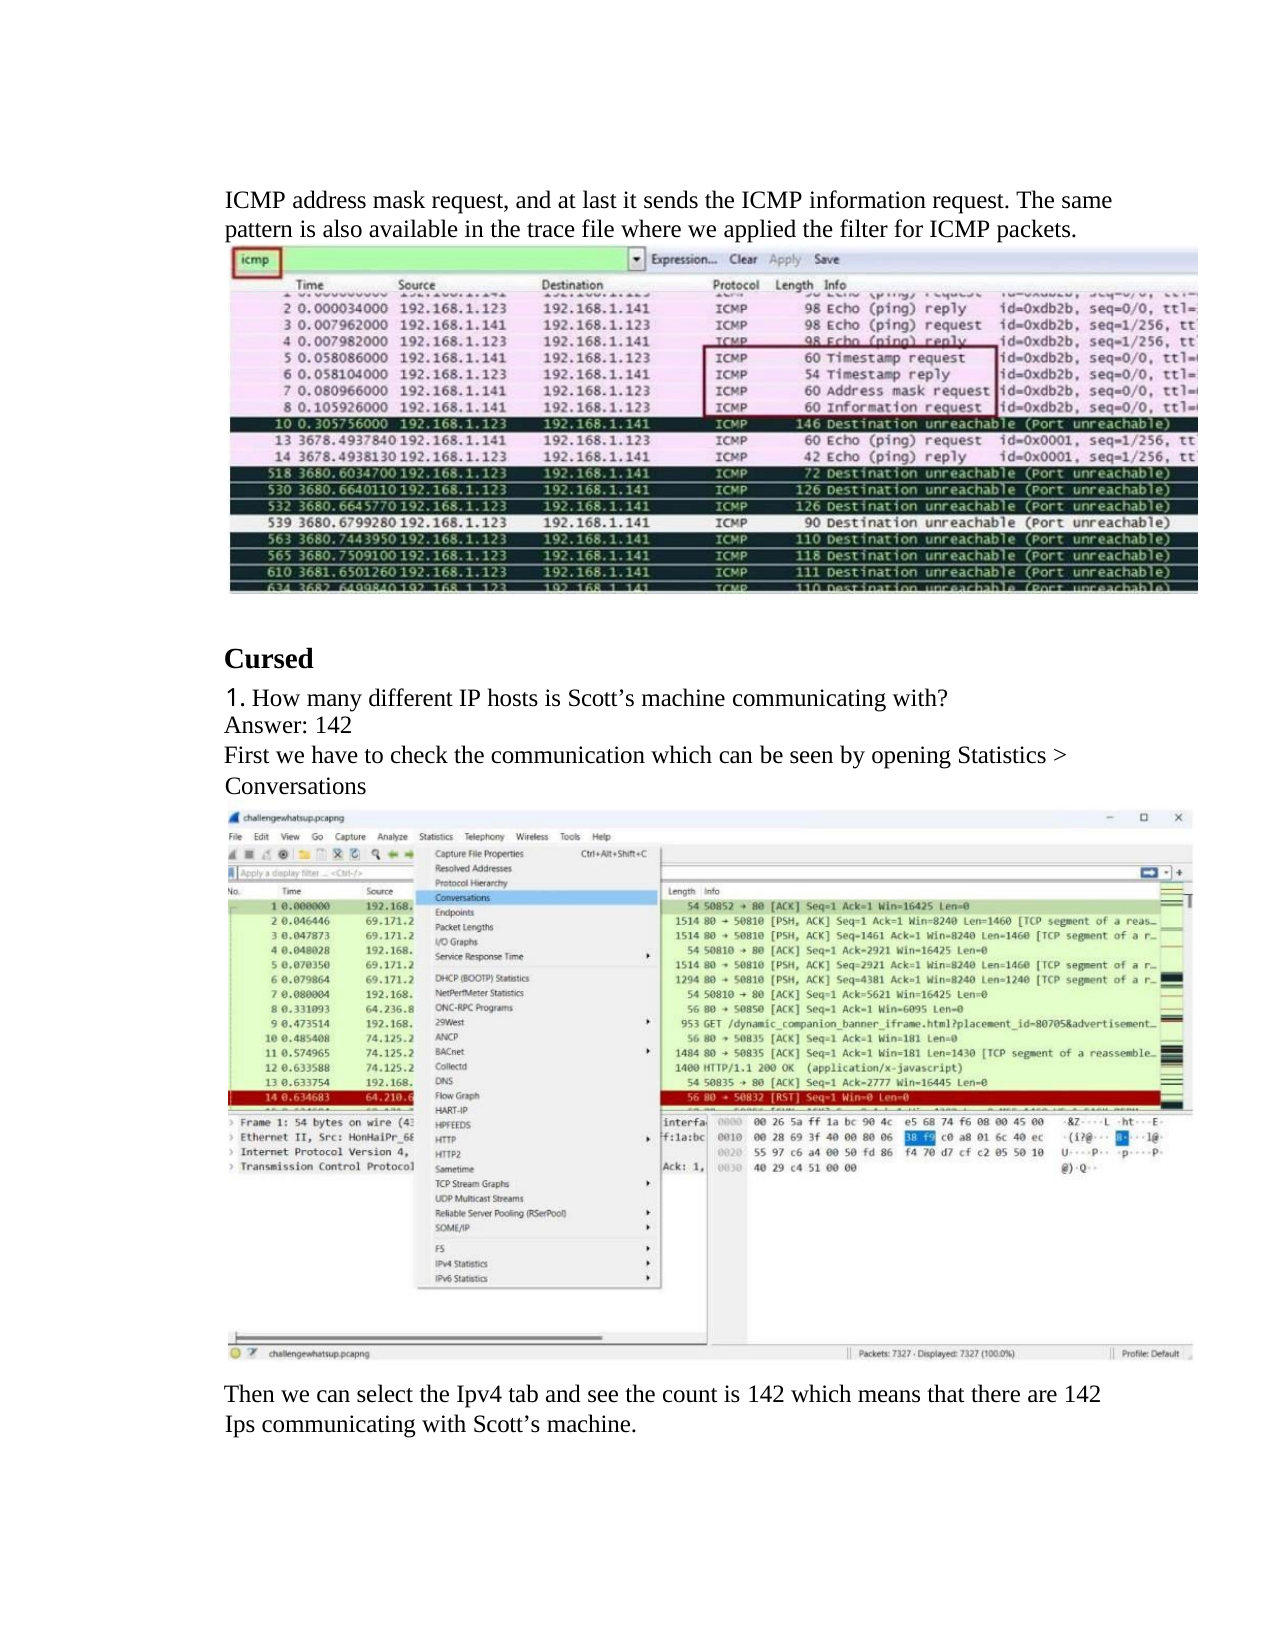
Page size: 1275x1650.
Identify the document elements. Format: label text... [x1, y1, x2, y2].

text ICMP address mask request, and at last it sends the ICMP information request. The same pattern is also available in the trace file where we applied the filter for ICMP packets. [224, 185, 1115, 243]
picture [228, 800, 1204, 1368]
text Then we can select the Ipv4 tab and see the count is 142 which means that there are 142 Ips communicating with Scott’s machine. [223, 1379, 1115, 1438]
subtitle Cursed [223, 641, 1110, 675]
text First we have to check the communication which can be seen by opening Statistics > Conversations [223, 741, 1121, 799]
list How many different IP hosts is Scott’s machine communicating with? Answer: 142 [223, 683, 948, 739]
picture [228, 244, 1198, 594]
